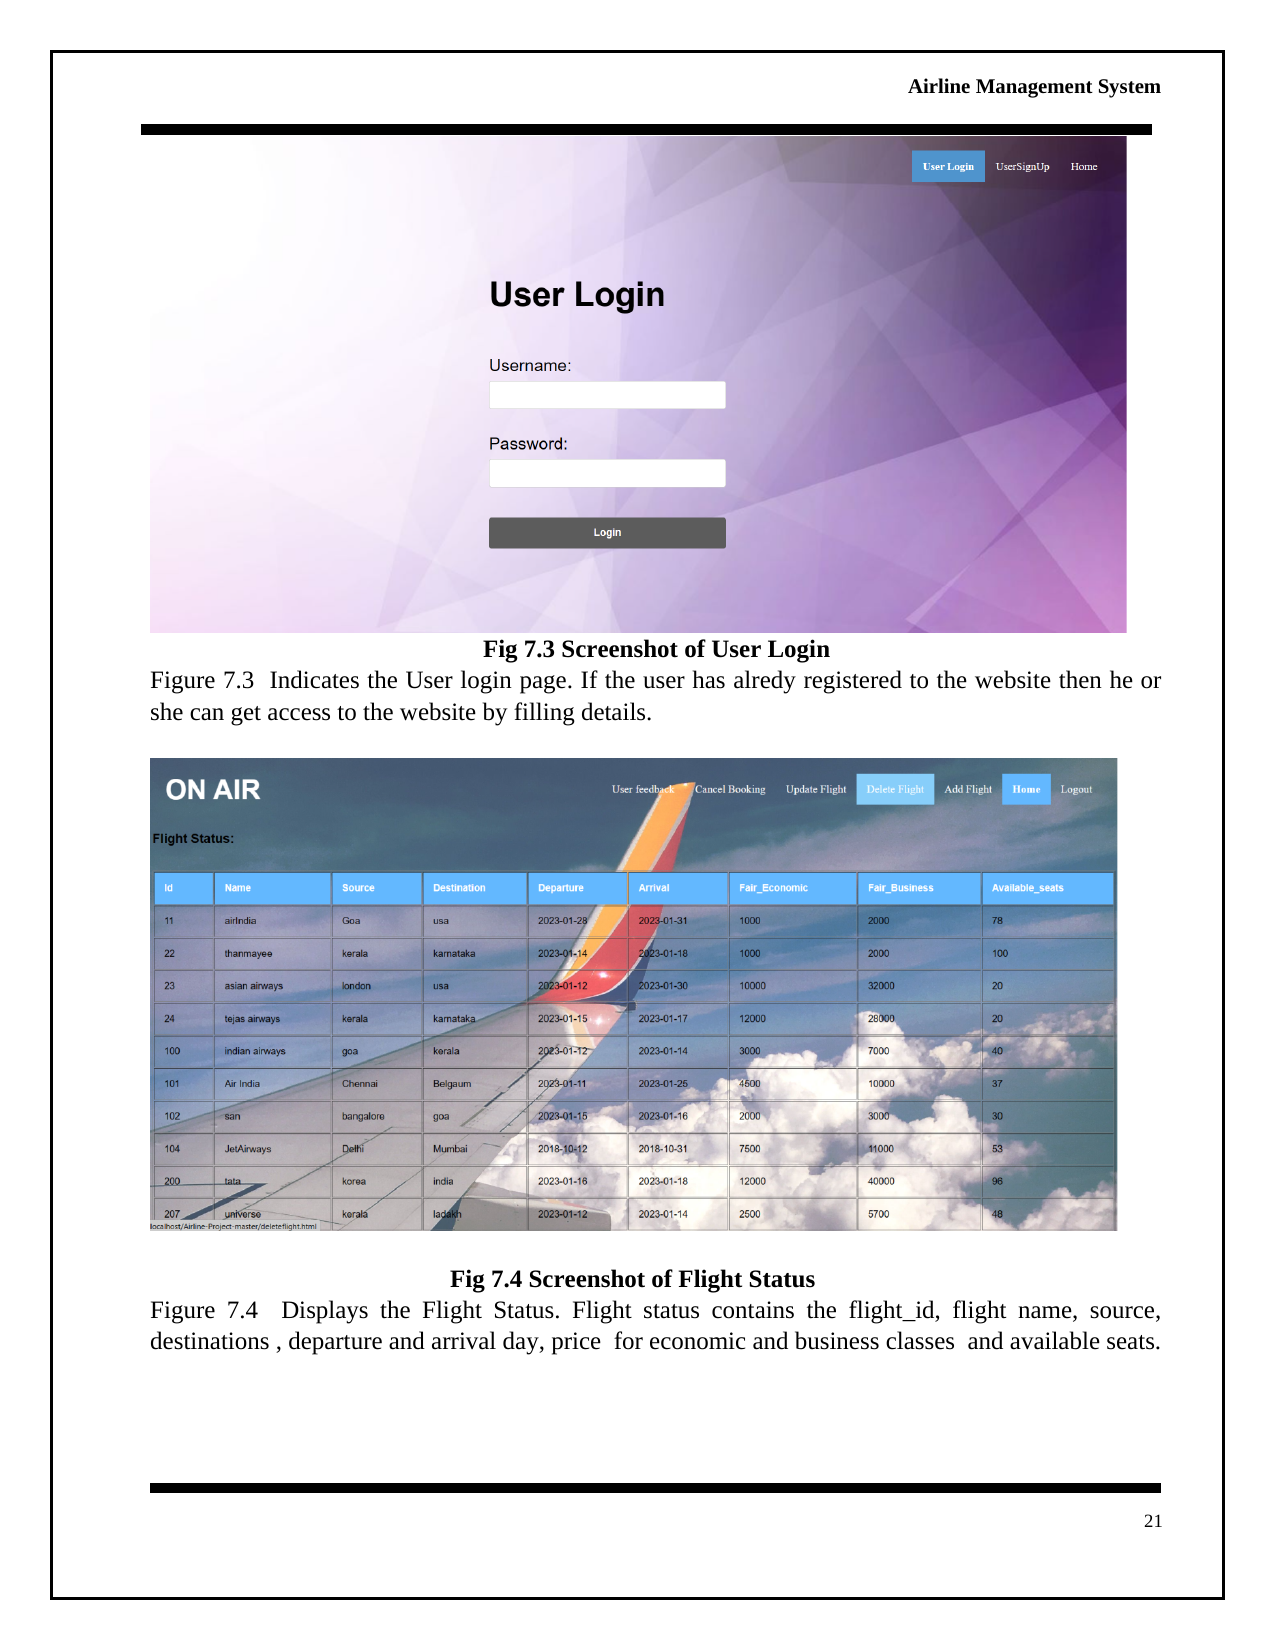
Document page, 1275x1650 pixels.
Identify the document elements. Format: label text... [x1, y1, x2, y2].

picture [150, 758, 1118, 1231]
text Fig 7.4 Screenshot of Flight Status [375, 1264, 1163, 1293]
text Fig 7.3 Screenshot of User Login [150, 634, 1163, 663]
text Figure 7.3 Indicates the User login page. If the user has alredy registered to the website then he or she can get access to the website by filling details. [150, 666, 1163, 725]
picture [150, 136, 1127, 633]
text Figure 7.4 Displays the Flight Status. Flight status contains the flight_id, flight name, source, destinations , departure and arrival day, price for economic and business classes and available seats. [150, 1295, 1163, 1355]
